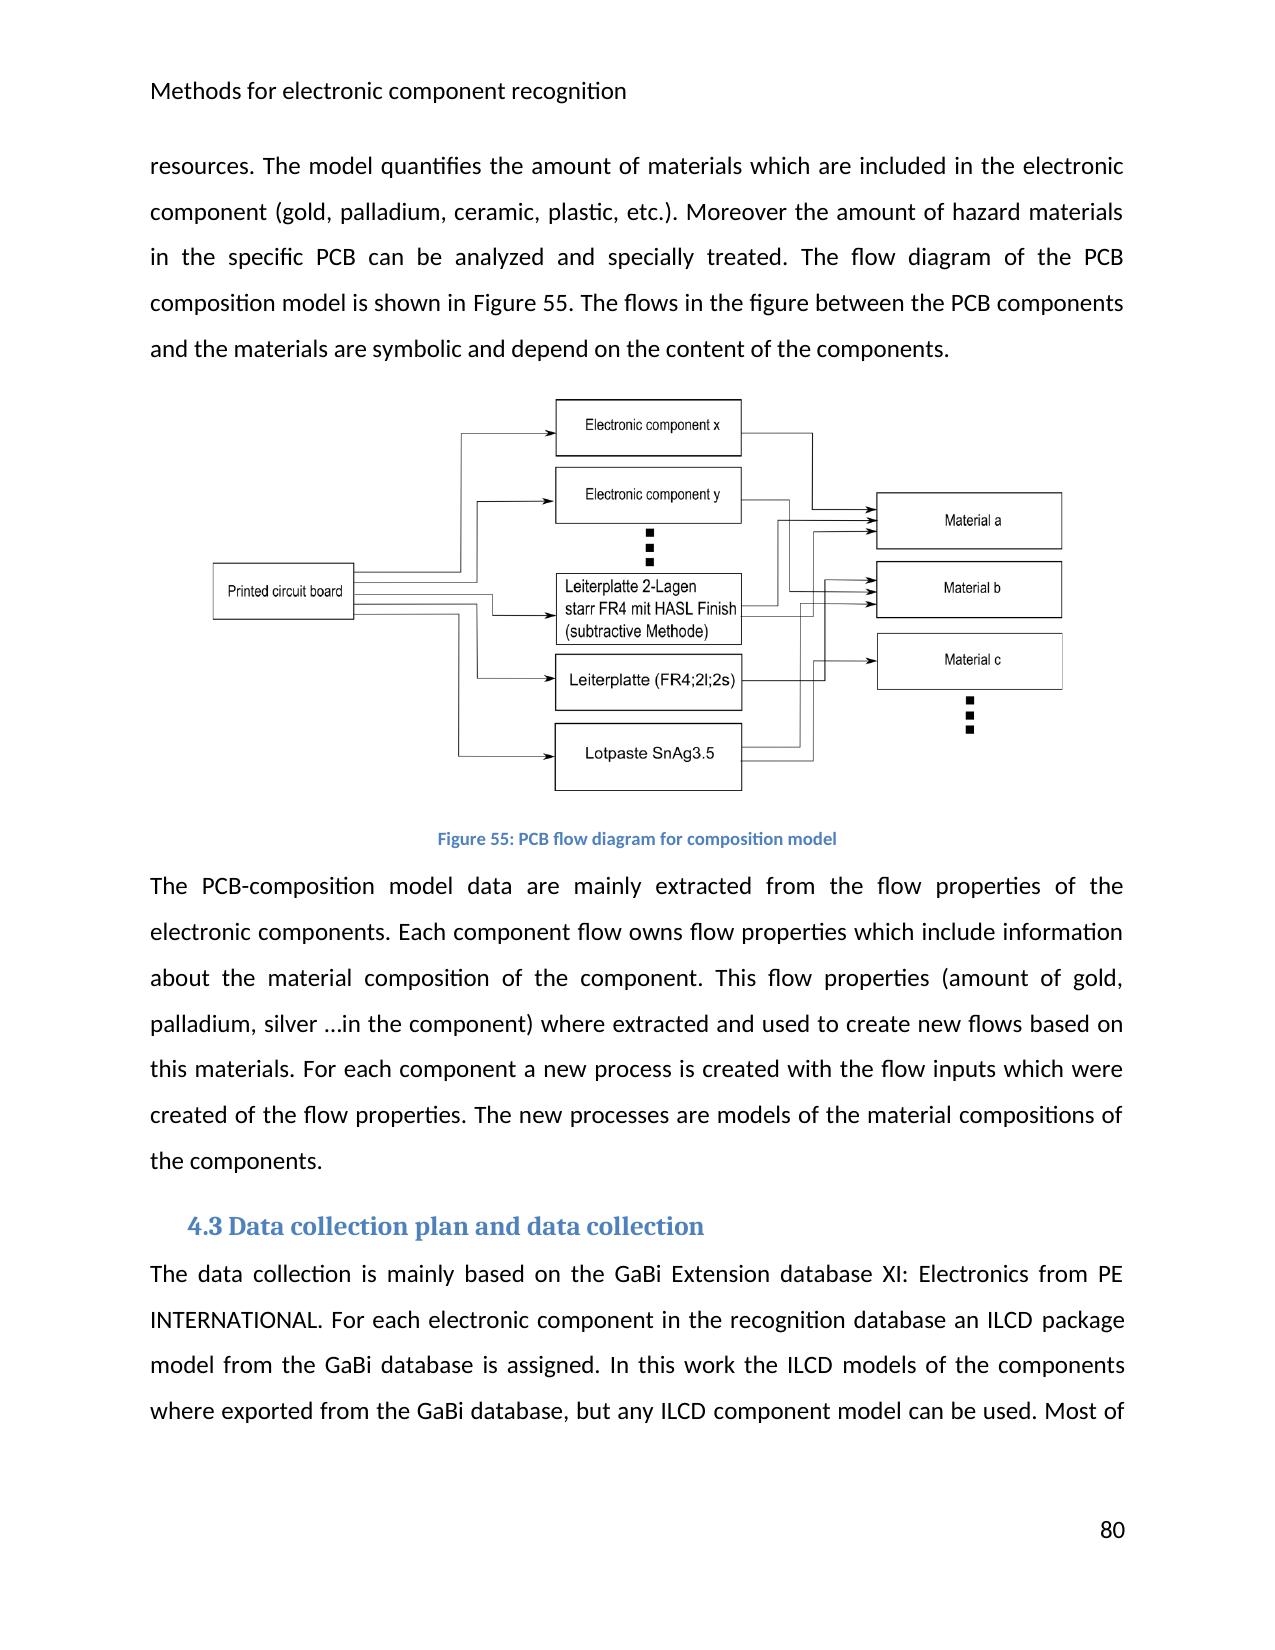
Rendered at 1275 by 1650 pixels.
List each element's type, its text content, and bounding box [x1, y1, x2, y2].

picture [212, 399, 1063, 791]
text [150, 150, 1125, 363]
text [150, 1258, 1125, 1426]
subtitle Data collection plan and data collection [187, 1211, 1125, 1243]
text The PCB-composition model data are mainly extracted from the flow properties of the electronic components. Each component flow owns flow properties which include information about the material composition of the component. This flow properties (amount of gold, palladium, silver …in the component) where extracted and used to create new flows based on this materials. For each component a new process is created with the flow inputs which were created of the flow properties. The new processes are models of the material compositions of the components. [150, 871, 1125, 1175]
